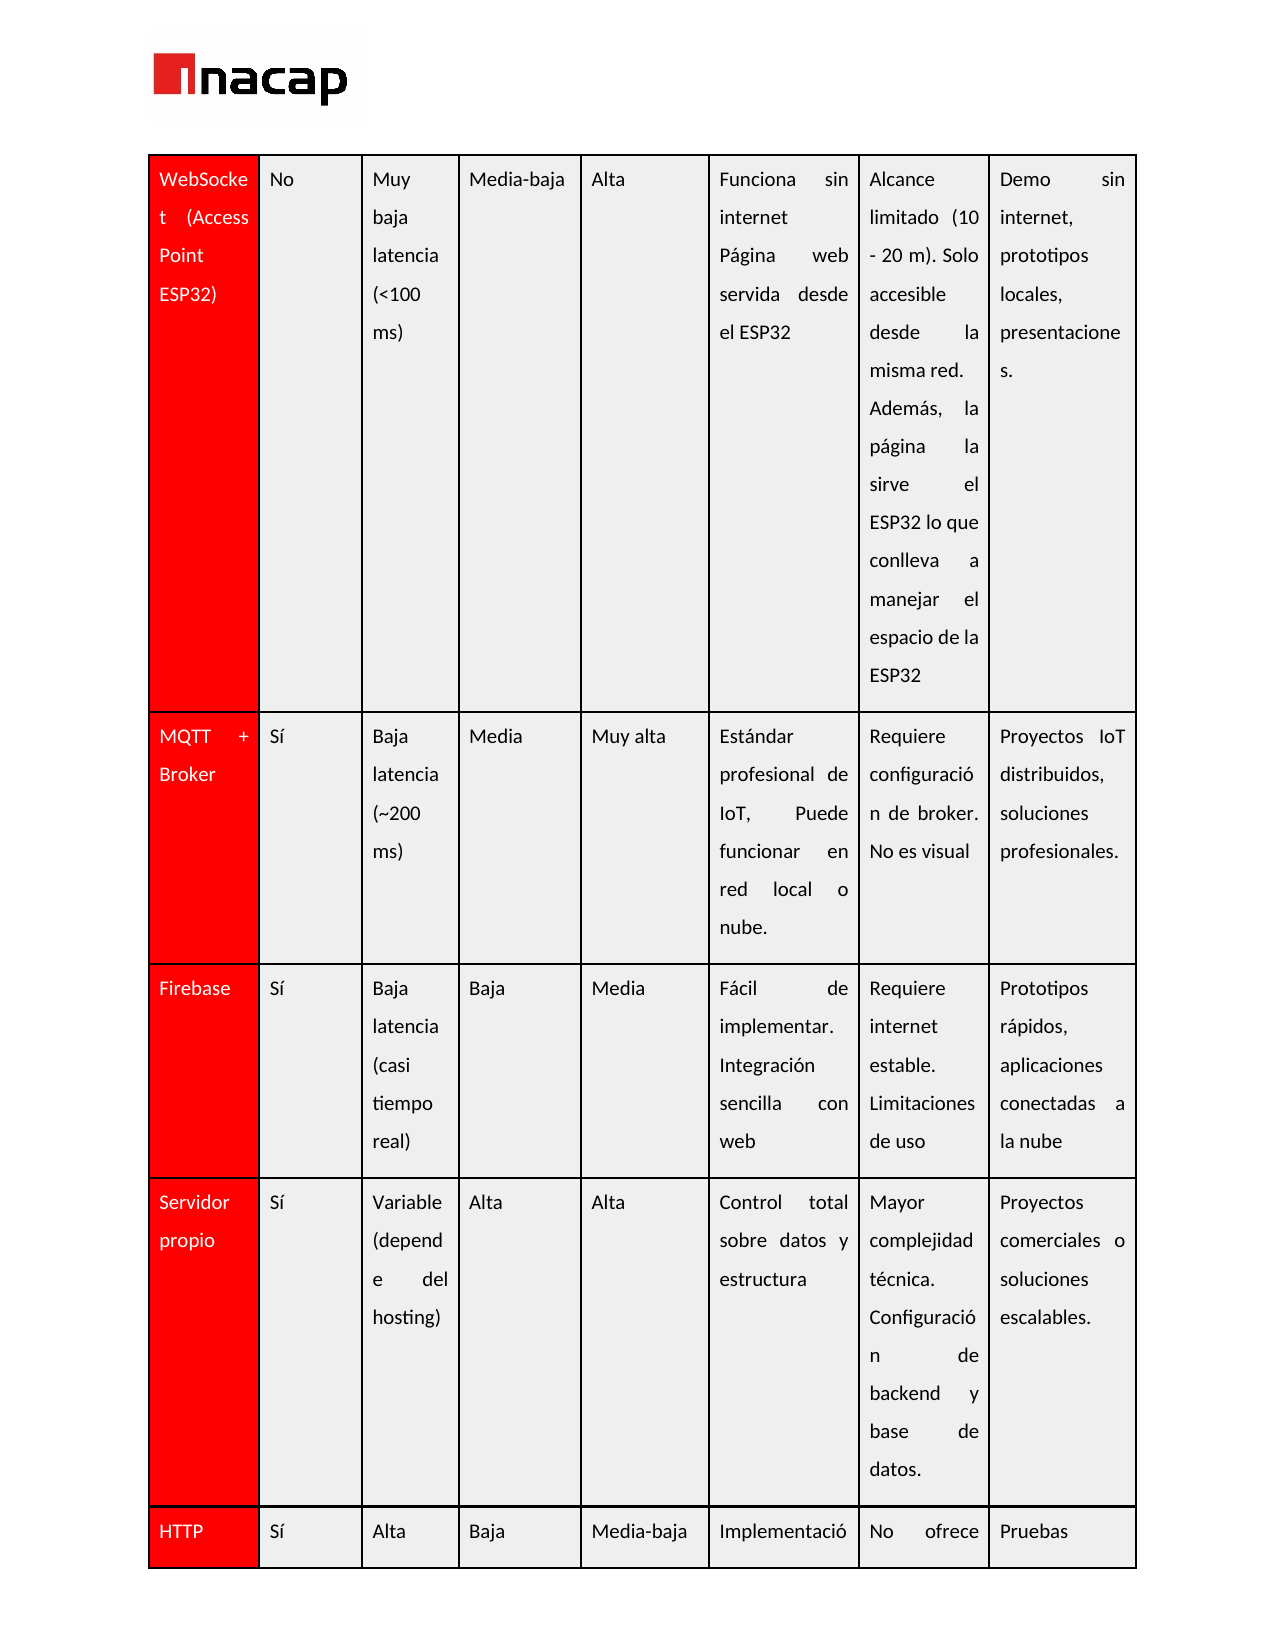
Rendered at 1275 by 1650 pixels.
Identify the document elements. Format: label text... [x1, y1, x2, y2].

table_cell Baja latencia (~200 ms) [363, 713, 458, 963]
table_cell Requiere internet estable. Limitaciones de uso [860, 965, 988, 1177]
table_cell Estándar profesional de IoT, Puede funcionar en red local o nube. [710, 713, 858, 963]
table_cell Proyectos comerciales o soluciones escalables. [990, 1179, 1135, 1505]
table_cell Sí [260, 1179, 361, 1505]
table_cell Alta [582, 1179, 708, 1505]
table_cell Sí [260, 1508, 361, 1567]
table_cell Mayor complejidad técnica. Configuración de backend y base de datos. [860, 1179, 988, 1505]
table_cell Proyectos IoT distribuidos, soluciones profesionales. [990, 713, 1135, 963]
table_cell HTTP [150, 1508, 258, 1567]
table_cell Media [460, 713, 580, 963]
table_cell Muy alta [582, 713, 708, 963]
table_cell Fácil de implementar. Integración sencilla con web [710, 965, 858, 1177]
table_cell WebSocket (Access Point ESP32) [150, 156, 258, 711]
table_cell Alcance limitado (10 - 20 m). Solo accesible desde la misma red. Además, la página la sirve el ESP32 lo que conlleva a manejar el espacio de la ESP32 [860, 156, 988, 711]
table_cell Prototipos rápidos, aplicaciones conectadas a la nube [990, 965, 1135, 1177]
table_cell Firebase [150, 965, 258, 1177]
table_cell Sí [260, 965, 361, 1177]
table_cell Baja [460, 965, 580, 1177]
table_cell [860, 1508, 988, 1567]
table_cell Control total sobre datos y estructura [710, 1179, 858, 1505]
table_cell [990, 1508, 1135, 1567]
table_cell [710, 1508, 858, 1567]
table_cell Media-baja [460, 156, 580, 711]
table_cell Variable (depende del hosting) [363, 1179, 458, 1505]
table_cell MQTT + Broker [150, 713, 258, 963]
table_cell Baja [460, 1508, 580, 1567]
table_cell Media [582, 965, 708, 1177]
table_cell Baja latencia (casi tiempo real) [363, 965, 458, 1177]
table_cell Demo sin internet, prototipos locales, presentaciones. [990, 156, 1135, 711]
picture [147, 28, 370, 130]
table_cell Servidor propio [150, 1179, 258, 1505]
table_cell Alta [460, 1179, 580, 1505]
table_cell Alta [582, 156, 708, 711]
table_cell Funciona sin internet Página web servida desde el ESP32 [710, 156, 858, 711]
table_cell Requiere configuración de broker. No es visual [860, 713, 988, 963]
table_cell Sí [260, 713, 361, 963]
table_cell Media-baja [582, 1508, 708, 1567]
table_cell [363, 1508, 458, 1567]
table_cell Muy baja latencia (<100 ms) [363, 156, 458, 711]
table_cell No [260, 156, 361, 711]
